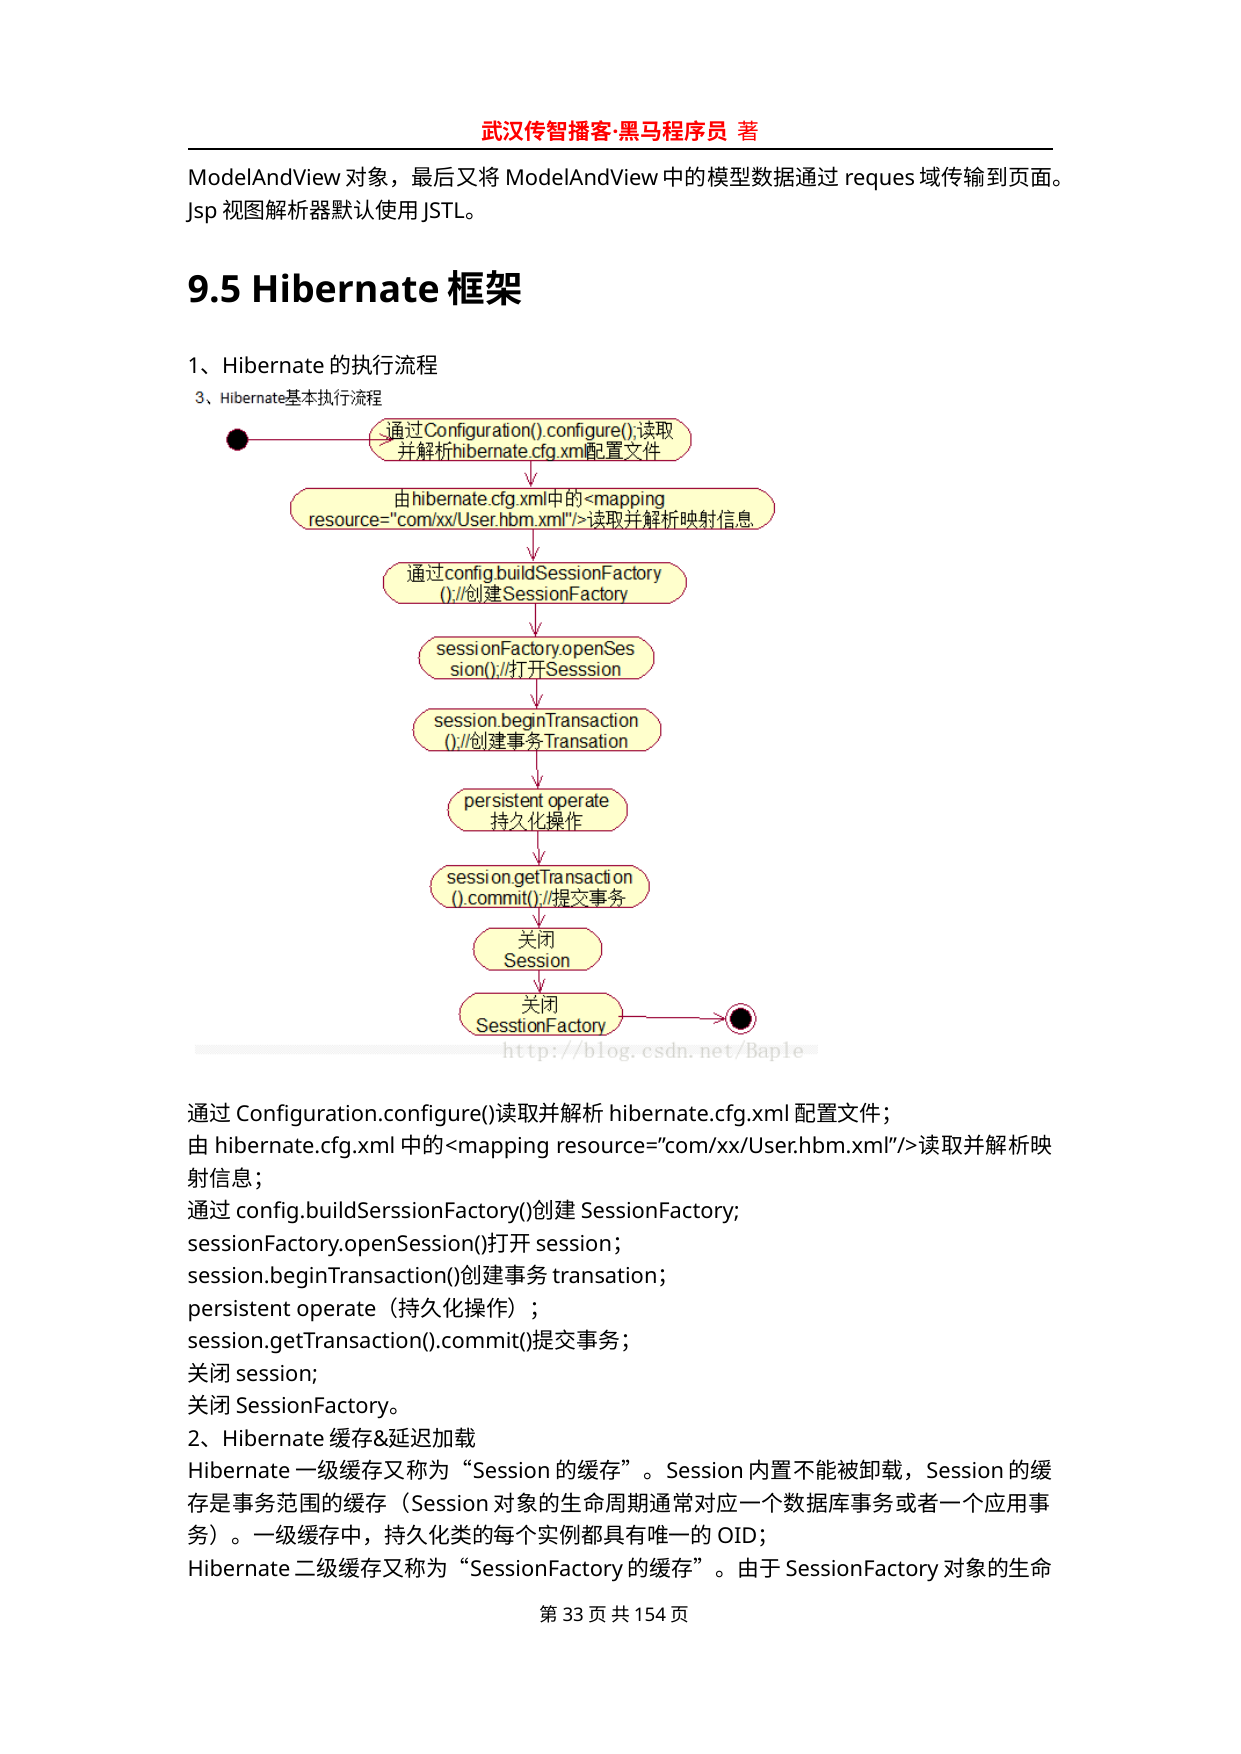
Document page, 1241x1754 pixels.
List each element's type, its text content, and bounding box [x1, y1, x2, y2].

text 通过Configuration.configure()读取并解析hibernate.cfg.xml配置文件； [187, 1096, 1053, 1128]
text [187, 160, 1053, 225]
text 通过config.buildSerssionFactory()创建SessionFactory; [187, 1193, 1053, 1226]
text 关闭session; [187, 1356, 1053, 1388]
text persistent operate（持久化操作）； [187, 1291, 1053, 1323]
text session.getTransaction().commit()提交事务； [187, 1323, 1053, 1356]
text 2、Hibernate缓存&延迟加载 [187, 1421, 1053, 1453]
text Hibernate一级缓存又称为“Session的缓存”。Session内置不能被卸载，Session的缓存是事务范围的缓存（Session对象的生命周期通常对应一个数据库事务或者一个应用事务）。一级缓存中，持久化类的每个实例都具有唯一的OID； [187, 1453, 1053, 1551]
text session.beginTransaction()创建事务transation； [187, 1258, 1053, 1291]
list Hibernate的执行流程 [187, 348, 1053, 381]
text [187, 1551, 1053, 1583]
text 由hibernate.cfg.xml中的<mapping resource=”com/xx/User.hbm.xml”/>读取并解析映射信息； [187, 1128, 1053, 1193]
text sessionFactory.openSession()打开session； [187, 1226, 1053, 1258]
picture [187, 380, 818, 1074]
text 关闭SessionFactory。 [187, 1388, 1053, 1421]
